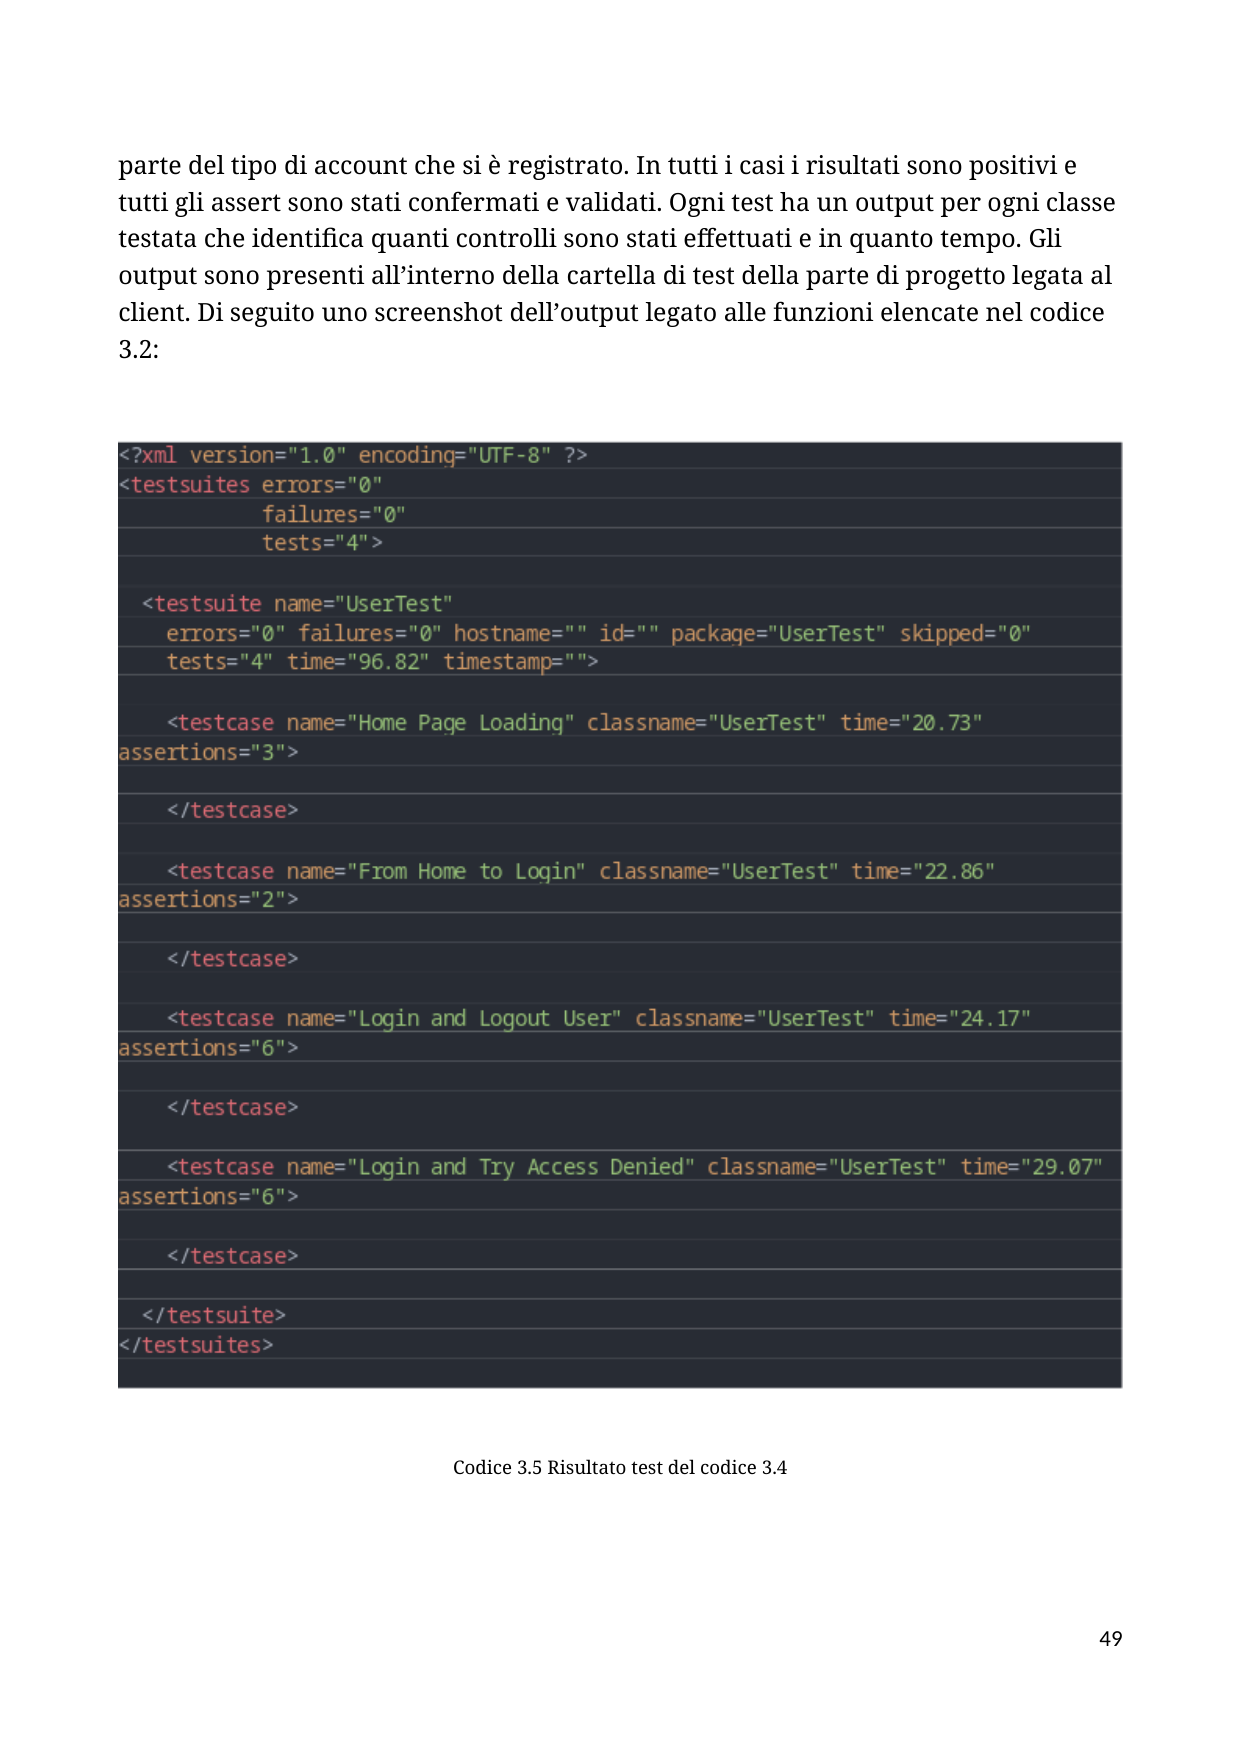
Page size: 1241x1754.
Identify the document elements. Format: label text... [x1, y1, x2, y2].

text Codice 3.5 Risultato test del codice 3.4 [118, 1454, 1122, 1479]
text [118, 148, 1122, 366]
